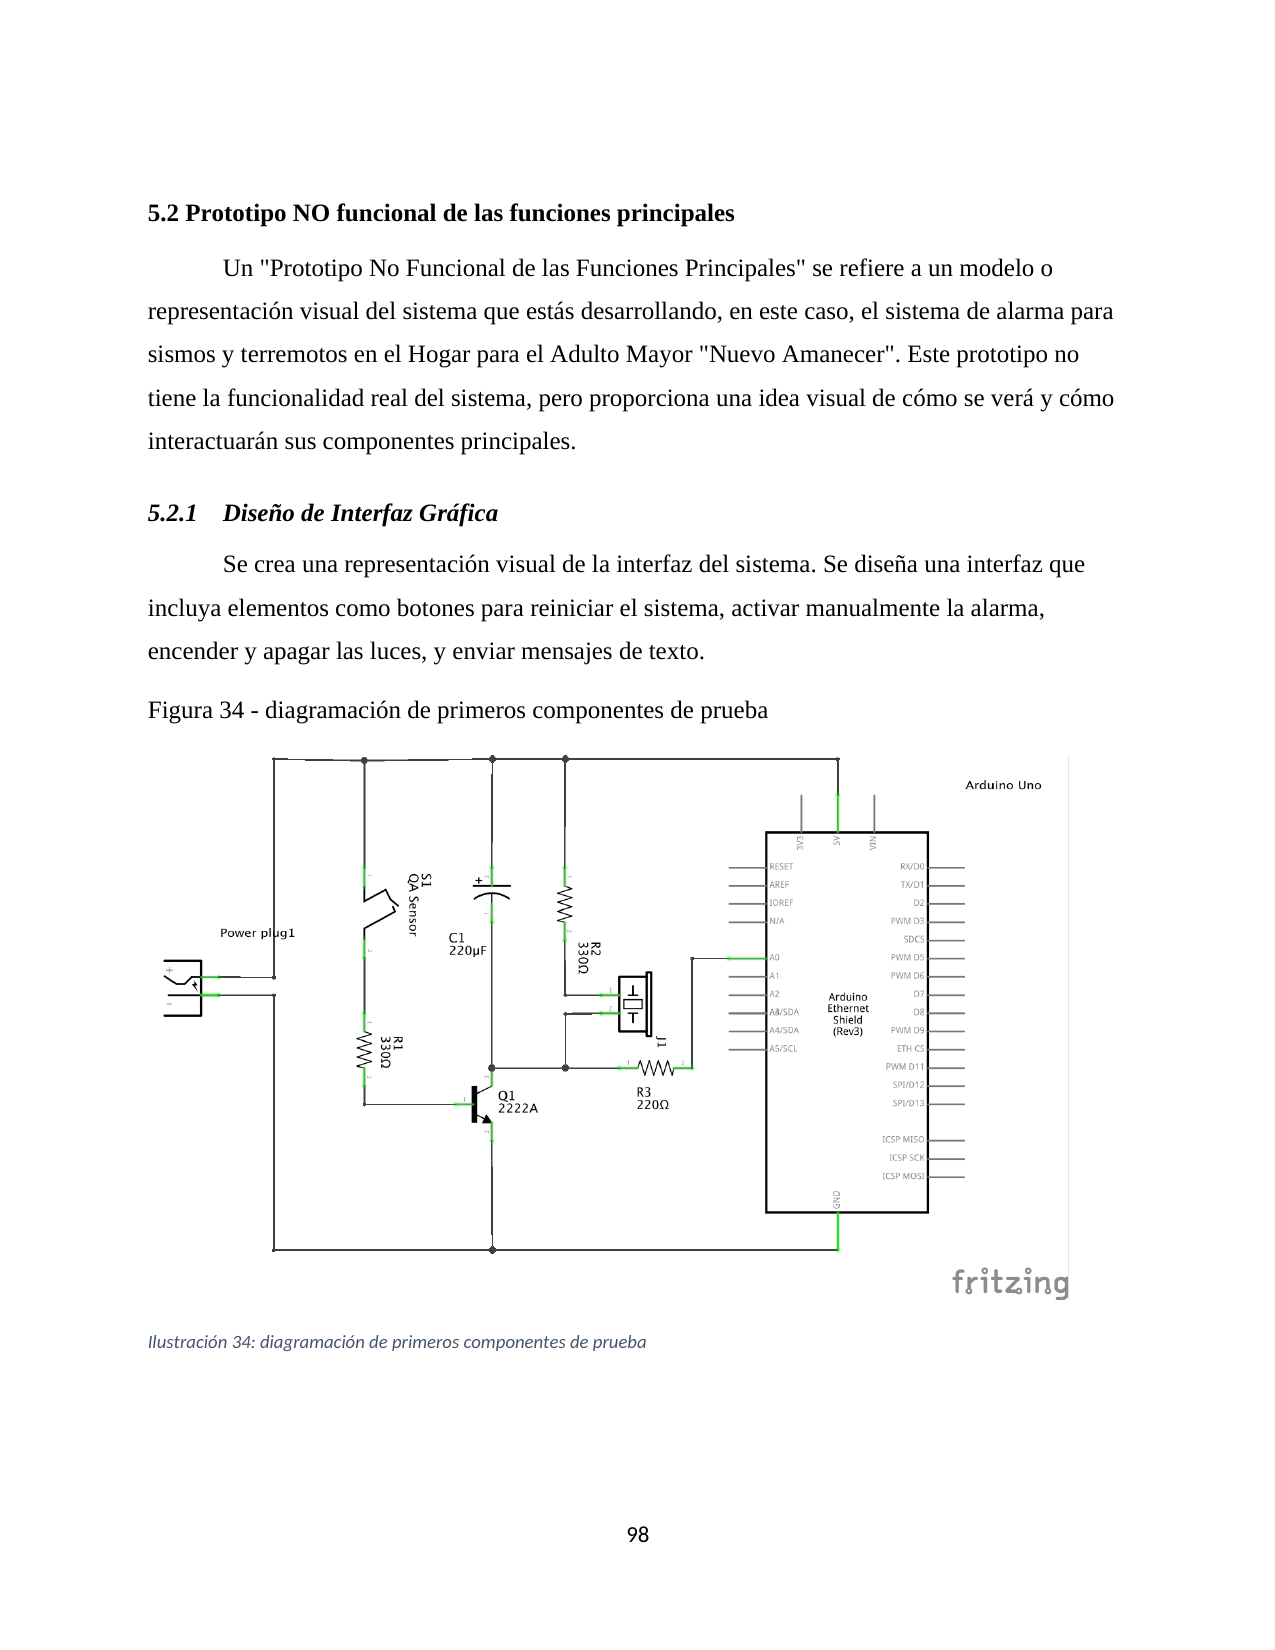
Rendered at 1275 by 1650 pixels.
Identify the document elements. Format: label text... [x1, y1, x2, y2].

text Figura 34 - diagramación de primeros componentes de prueba [148, 696, 1127, 724]
text Un "Prototipo No Funcional de las Funciones Principales" se refiere a un modelo o representación visual del sistema que estás desarrollando, en este caso, el sistema de alarma para sismos y terremotos en el Hogar para el Adulto Mayor "Nuevo Amanecer". Este prototipo no tiene la funcionalidad real del sistema, pero proporciona una idea visual de cómo se verá y cómo interactuarán sus componentes principales. [148, 253, 1127, 454]
picture [147, 755, 1069, 1300]
subtitle Prototipo NO funcional de las funciones principales [148, 198, 1127, 226]
text Diseño de Interfaz Gráfica [148, 498, 1127, 527]
text Se crea una representación visual de la interfaz del sistema. Se diseña una interfaz que incluya elementos como botones para reiniciar el sistema, activar manualmente la alarma, encender y apagar las luces, y enviar mensajes de texto. [148, 549, 1127, 664]
text Ilustración 34: diagramación de primeros componentes de prueba [148, 1330, 1127, 1353]
